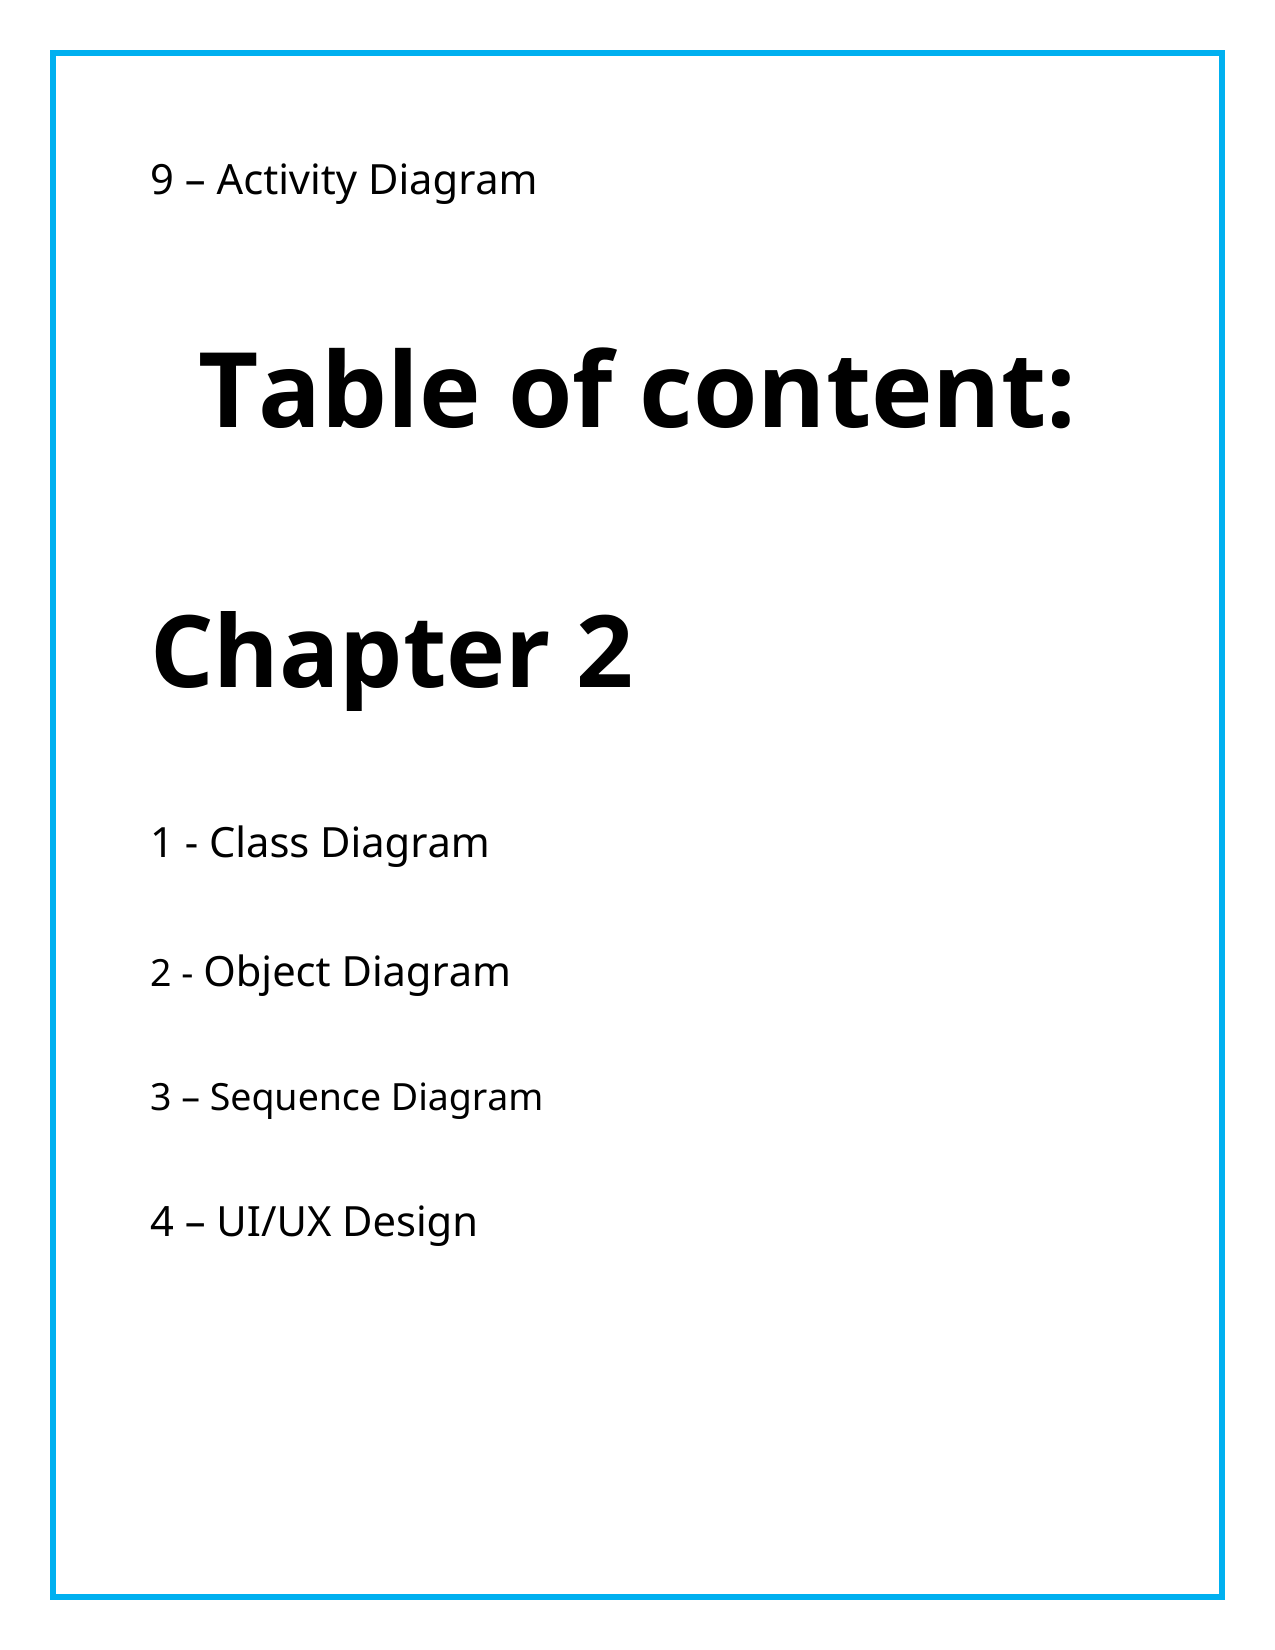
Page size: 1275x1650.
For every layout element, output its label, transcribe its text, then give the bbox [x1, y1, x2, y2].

text 4 – UI/UX Design [150, 1192, 1125, 1248]
text 9 – Activity Diagram [150, 150, 1125, 207]
text 1 - Class Diagram [150, 813, 1125, 870]
text Chapter 2 [150, 580, 1125, 717]
text Table of content: [150, 316, 1125, 458]
text 2 - Object Diagram [150, 942, 1125, 998]
text 3 – Sequence Diagram [150, 1070, 1125, 1121]
